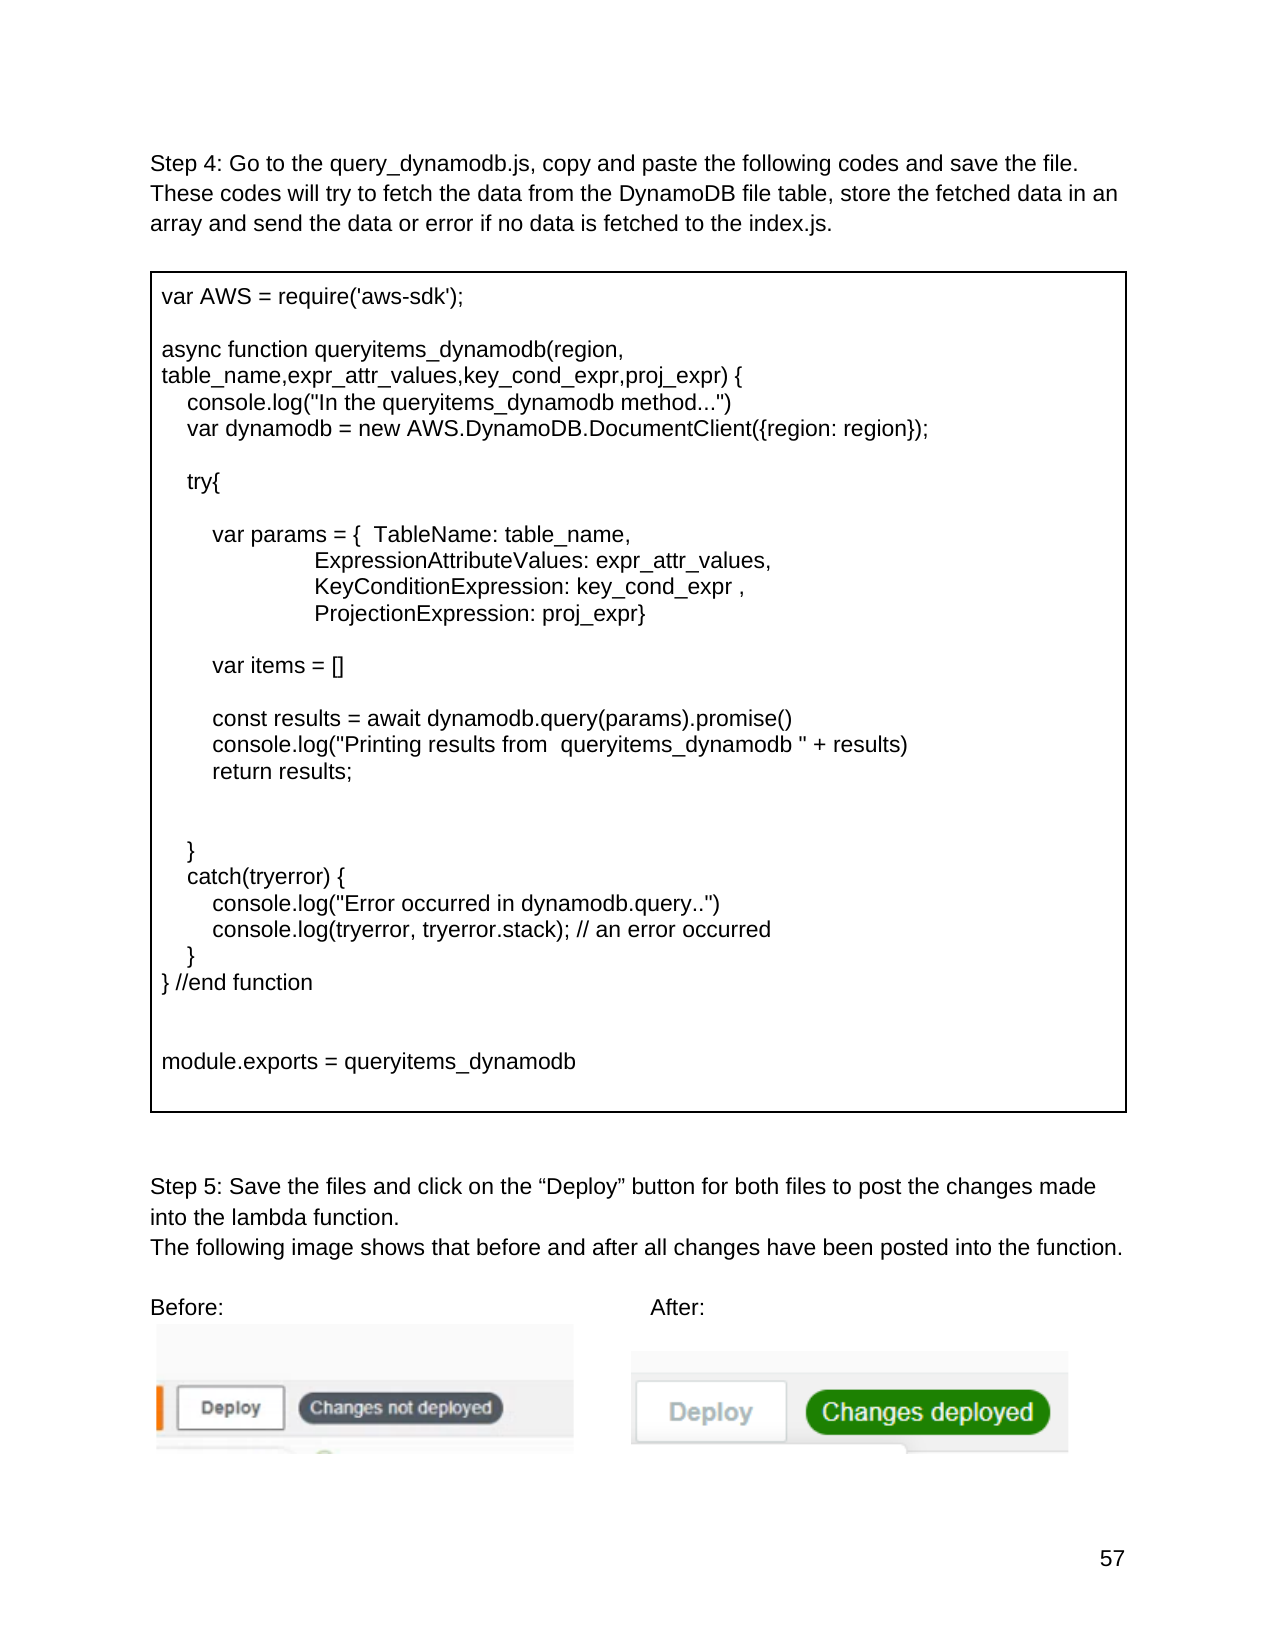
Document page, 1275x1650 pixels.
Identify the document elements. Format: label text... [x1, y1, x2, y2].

picture [156, 1324, 574, 1454]
text The following image shows that before and after all changes have been posted into the function. [150, 1234, 1125, 1260]
picture [631, 1351, 1069, 1454]
table_header var AWS = require('aws-sdk'); async function queryitems_dynamodb(region, table_name,expr_attr_values,key_cond_expr,proj_expr) { console.log("In the queryitems_dynamodb method...") var dynamodb = new AWS.DynamoDB.DocumentClient({region: region}); try{ var params = { TableName: table_name, ExpressionAttributeValues: expr_attr_values, KeyConditionExpression: key_cond_expr , ProjectionExpression: proj_expr} var items = [] const results = await dynamodb.query(params).promise() console.log("Printing results from queryitems_dynamodb " + results) return results; } catch(tryerror) { console.log("Error occurred in dynamodb.query..") console.log(tryerror, tryerror.stack); // an error occurred } } //end function module.exports = queryitems_dynamodb [152, 273, 1125, 1111]
text Step 4: Go to the query_dynamodb.js, copy and paste the following codes and save the file. These codes will try to fetch the data from the DynamoDB file table, store the fetched data in an array and send the data or error if no data is fetched to the index.js. [150, 150, 1125, 237]
text Before: After: [150, 1294, 1125, 1320]
text Step 5: Save the files and click on the “Deploy” button for both files to post the changes made into the lambda function. [150, 1173, 1125, 1230]
